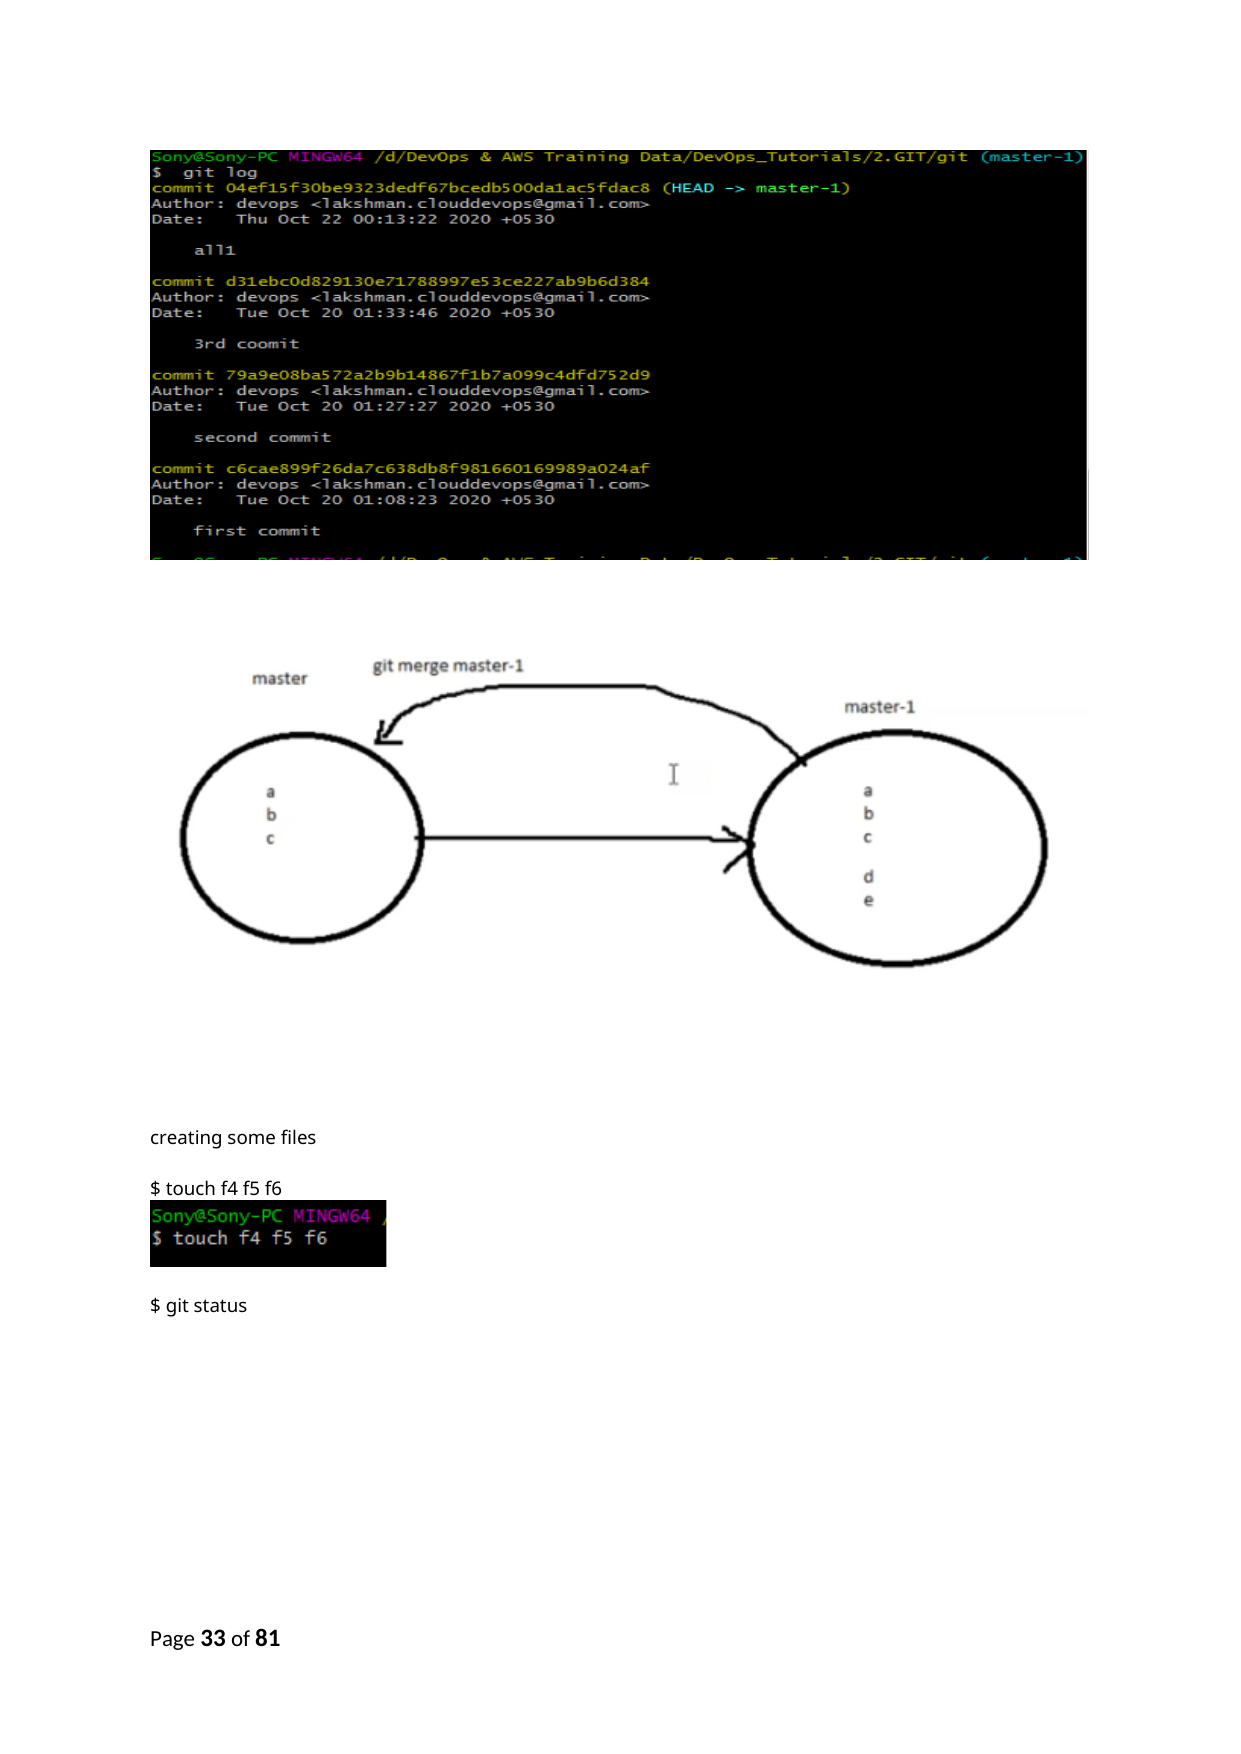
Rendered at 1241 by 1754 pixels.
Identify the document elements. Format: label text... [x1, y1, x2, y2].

picture [150, 150, 1089, 560]
picture [150, 610, 1091, 1023]
picture [150, 1200, 387, 1267]
text creating some files [150, 1124, 1090, 1150]
text $ touch f4 f5 f6 [150, 1175, 1090, 1201]
text $ git status [150, 1293, 1090, 1318]
